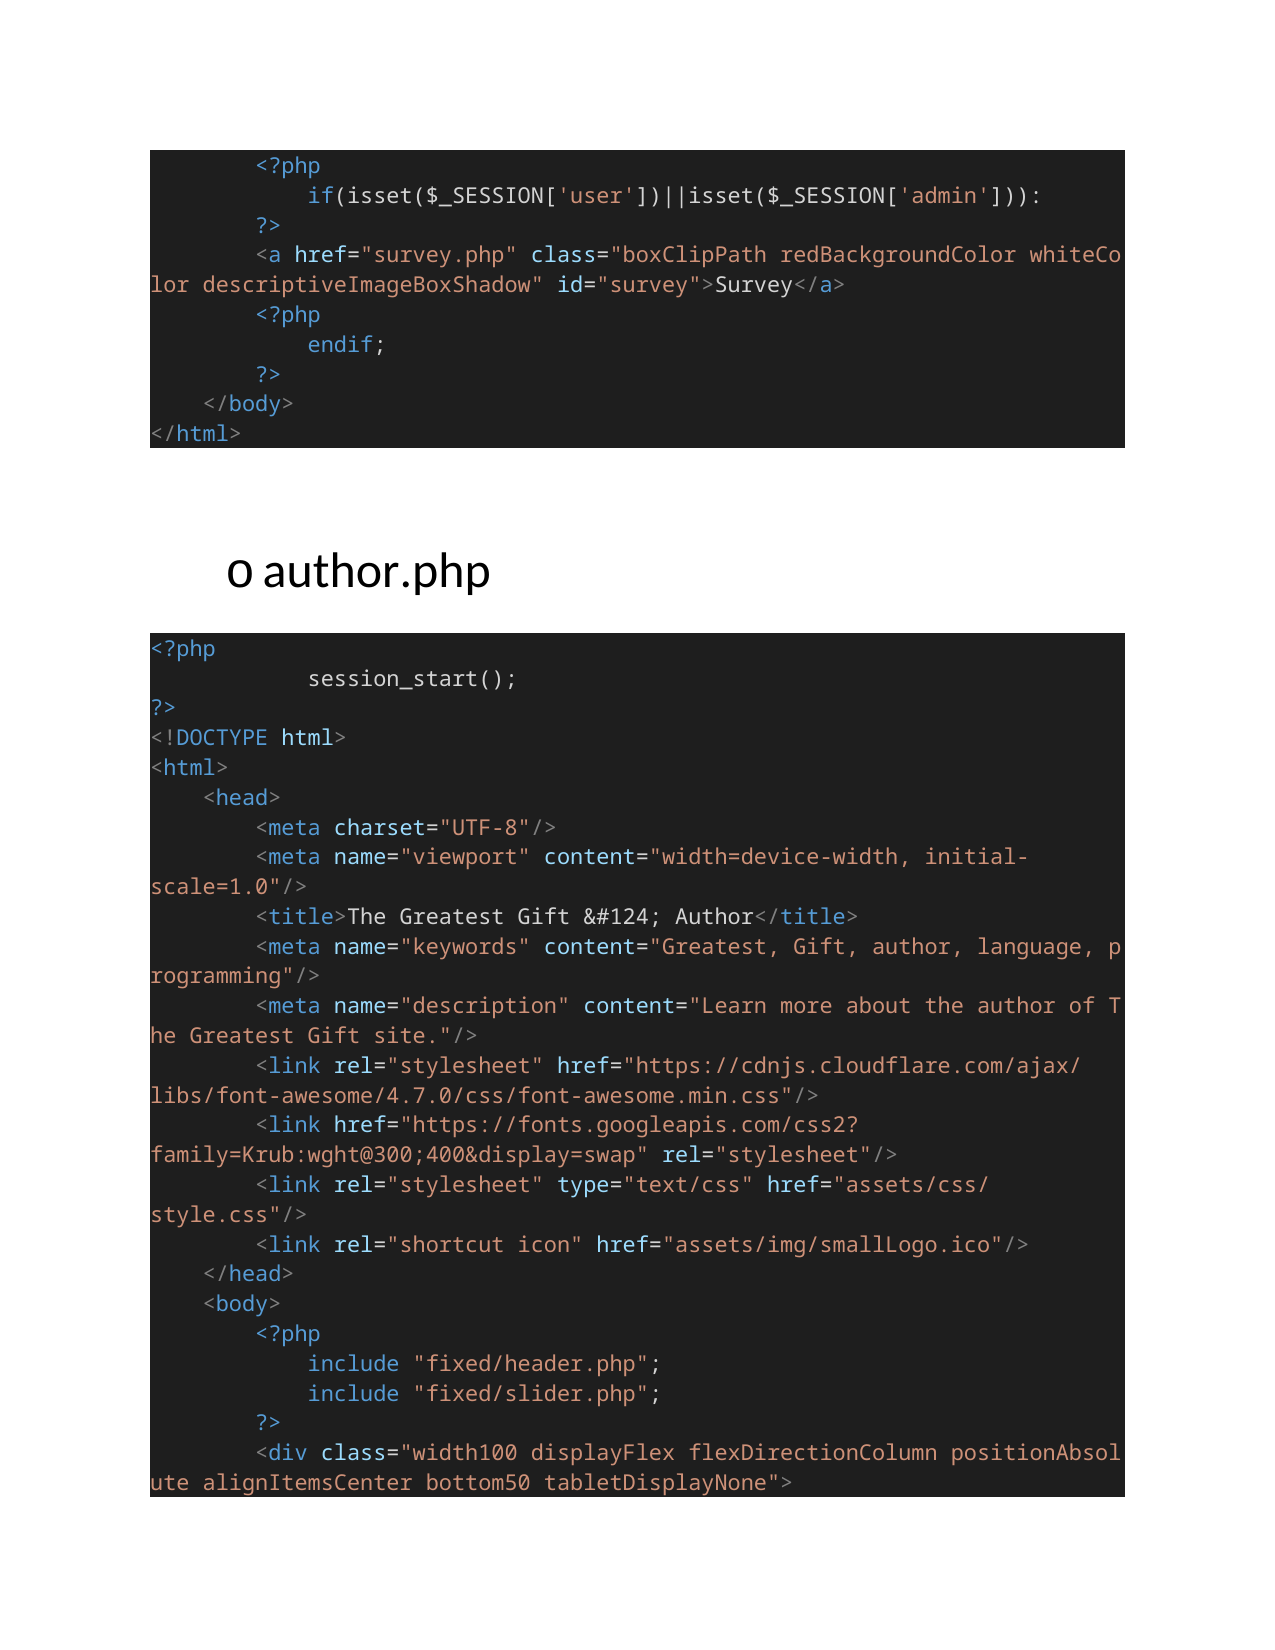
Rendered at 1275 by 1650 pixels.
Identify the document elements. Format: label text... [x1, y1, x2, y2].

text <meta name="keywords" content="Greatest, Gift, author, language, programming"/> [150, 931, 1125, 990]
text <link href="https://fonts.googleapis.com/css2?family=Krub:wght@300;400&display=swap" rel="stylesheet"/> [150, 1109, 1125, 1169]
text <head> [150, 782, 1125, 811]
text include "fixed/header.php"; [150, 1348, 1125, 1377]
text <meta charset="UTF-8"/> [150, 811, 1125, 841]
text <body> [150, 1288, 1125, 1318]
text <link rel="stylesheet" type="text/css" href="assets/css/style.css"/> [150, 1169, 1125, 1228]
text <title>The Greatest Gift &#124; Author</title> [150, 901, 1125, 931]
text <!DOCTYPE html> [150, 722, 1125, 752]
text if(isset($_SESSION['user'])||isset($_SESSION['admin'])): [150, 180, 1125, 209]
text </head> [150, 1258, 1125, 1288]
text endif; [150, 329, 1125, 358]
text <html> [150, 752, 1125, 782]
text ?> [150, 209, 1125, 239]
text <?php [150, 1318, 1125, 1348]
text <a href="survey.php" class="boxClipPath redBackgroundColor whiteColor descriptiveImageBoxShadow" id="survey">Survey</a> [150, 239, 1125, 299]
text session_start(); [150, 662, 1125, 692]
text <meta name="viewport" content="width=device-width, initial-scale=1.0"/> [150, 841, 1125, 901]
text <?php [150, 299, 1125, 329]
text ?> [150, 358, 1125, 388]
text </body> [150, 388, 1125, 418]
text <meta name="description" content="Learn more about the author of The Greatest Gift site."/> [150, 990, 1125, 1050]
text <link rel="stylesheet" href="https://cdnjs.cloudflare.com/ajax/libs/font-awesome/4.7.0/css/font-awesome.min.css"/> [150, 1050, 1125, 1109]
text <?php [150, 633, 1125, 662]
text <?php [150, 150, 1125, 180]
text <link rel="shortcut icon" href="assets/img/smallLogo.ico"/> [150, 1228, 1125, 1258]
text <div class="width100 displayFlex flexDirectionColumn positionAbsolute alignItemsCenter bottom50 tabletDisplayNone"> [150, 1437, 1125, 1497]
text ?> [150, 1407, 1125, 1437]
text </html> [150, 418, 1125, 448]
list author.php [225, 539, 1125, 602]
text ?> [150, 692, 1125, 722]
text include "fixed/slider.php"; [150, 1377, 1125, 1407]
